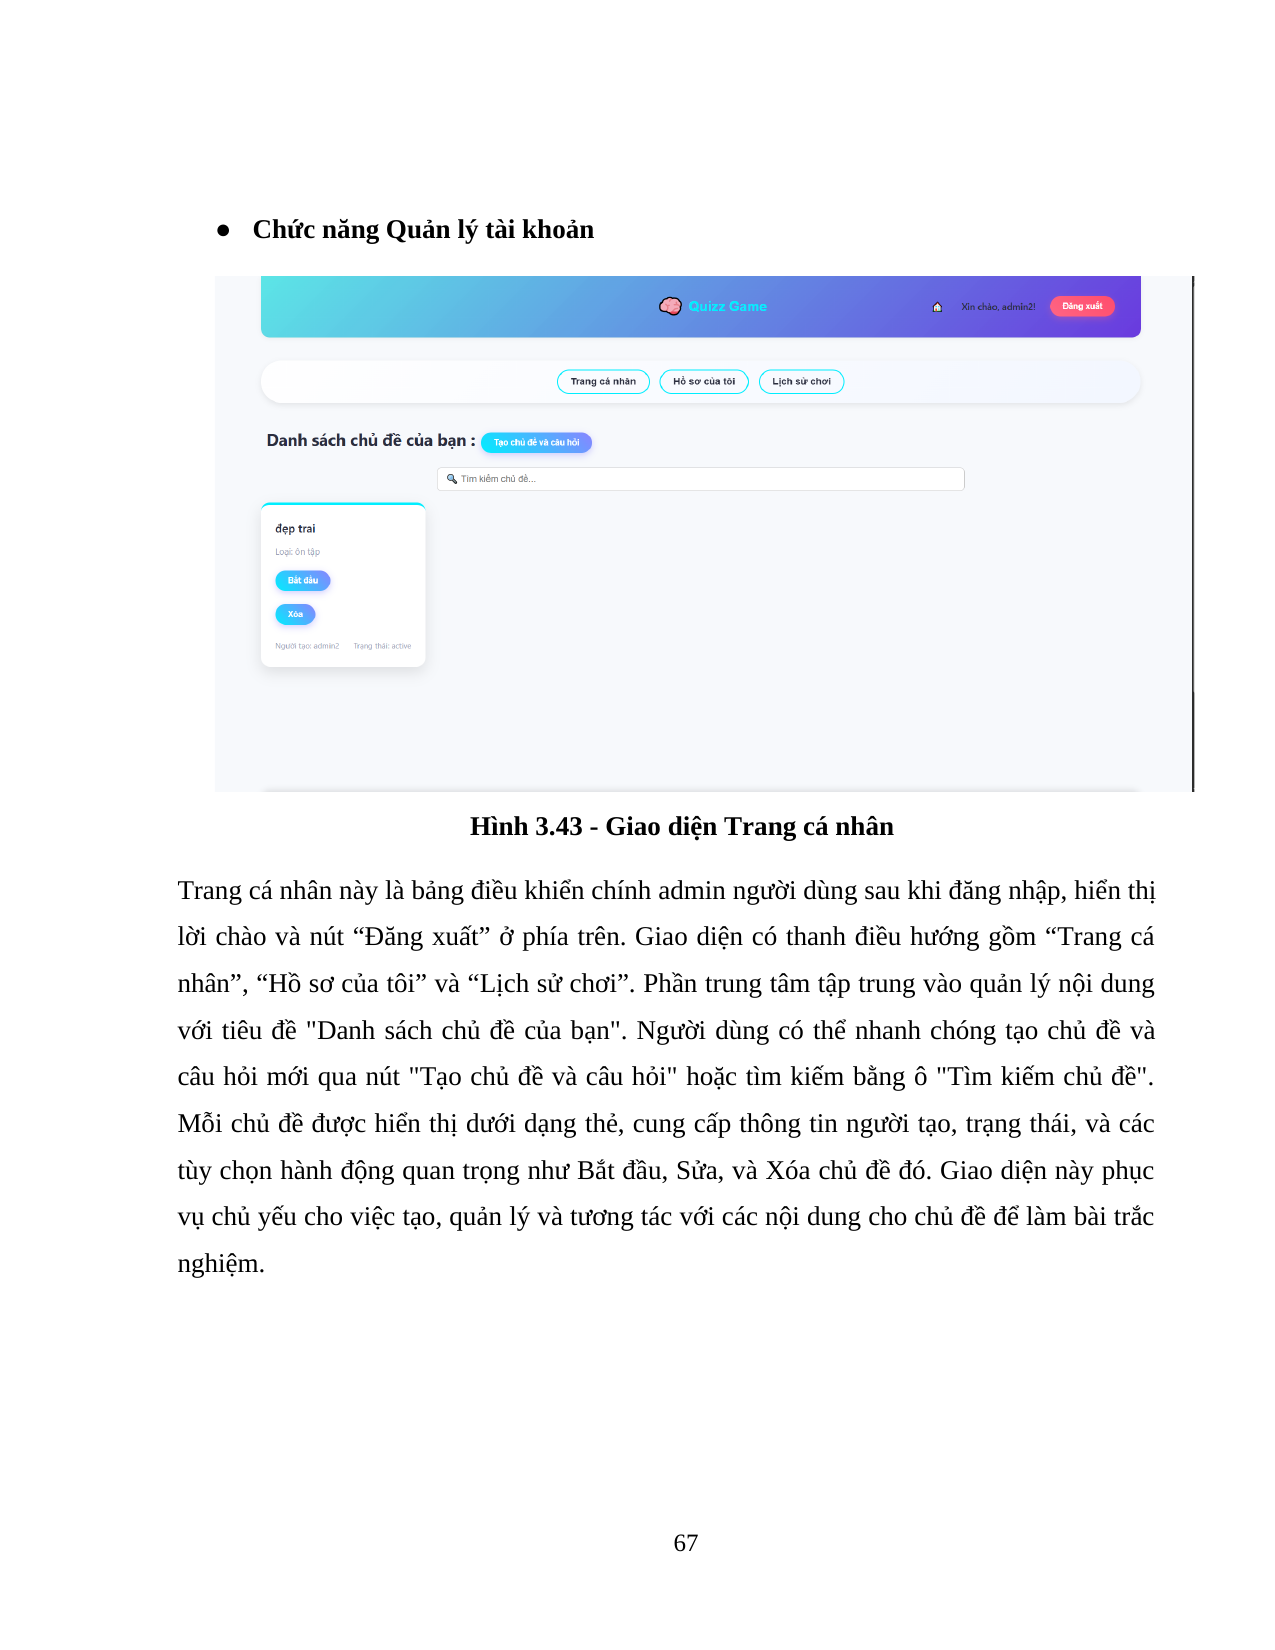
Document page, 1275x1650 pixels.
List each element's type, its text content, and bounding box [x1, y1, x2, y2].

list Chức năng Quản lý tài khoản [215, 213, 1157, 245]
text Trang cá nhân này là bảng điều khiển chính admin người dùng sau khi đăng nhập, hiển thị lời chào và nút “Đăng xuất” ở phía trên. Giao diện có thanh điều hướng gồm “Trang cá nhân”, “Hồ sơ của tôi” và “Lịch sử chơi”. Phần trung tâm tập trung vào quản lý nội dung với tiêu đề "Danh sách chủ đề của bạn". Người dùng có thể nhanh chóng tạo chủ đề và câu hỏi mới qua nút "Tạo chủ đề và câu hỏi" hoặc tìm kiếm bằng ô "Tìm kiếm chủ đề". Mỗi chủ đề được hiển thị dưới dạng thẻ, cung cấp thông tin người tạo, trạng thái, và các tùy chọn hành động quan trọng như Bắt đầu, Sửa, và Xóa chủ đề đó. Giao diện này phục vụ chủ yếu cho việc tạo, quản lý và tương tác với các nội dung cho chủ đề để làm bài trắc nghiệm. [177, 874, 1157, 1278]
picture [214, 276, 1195, 792]
text Hình 3.43 - Giao diện Trang cá nhân [207, 811, 1157, 842]
